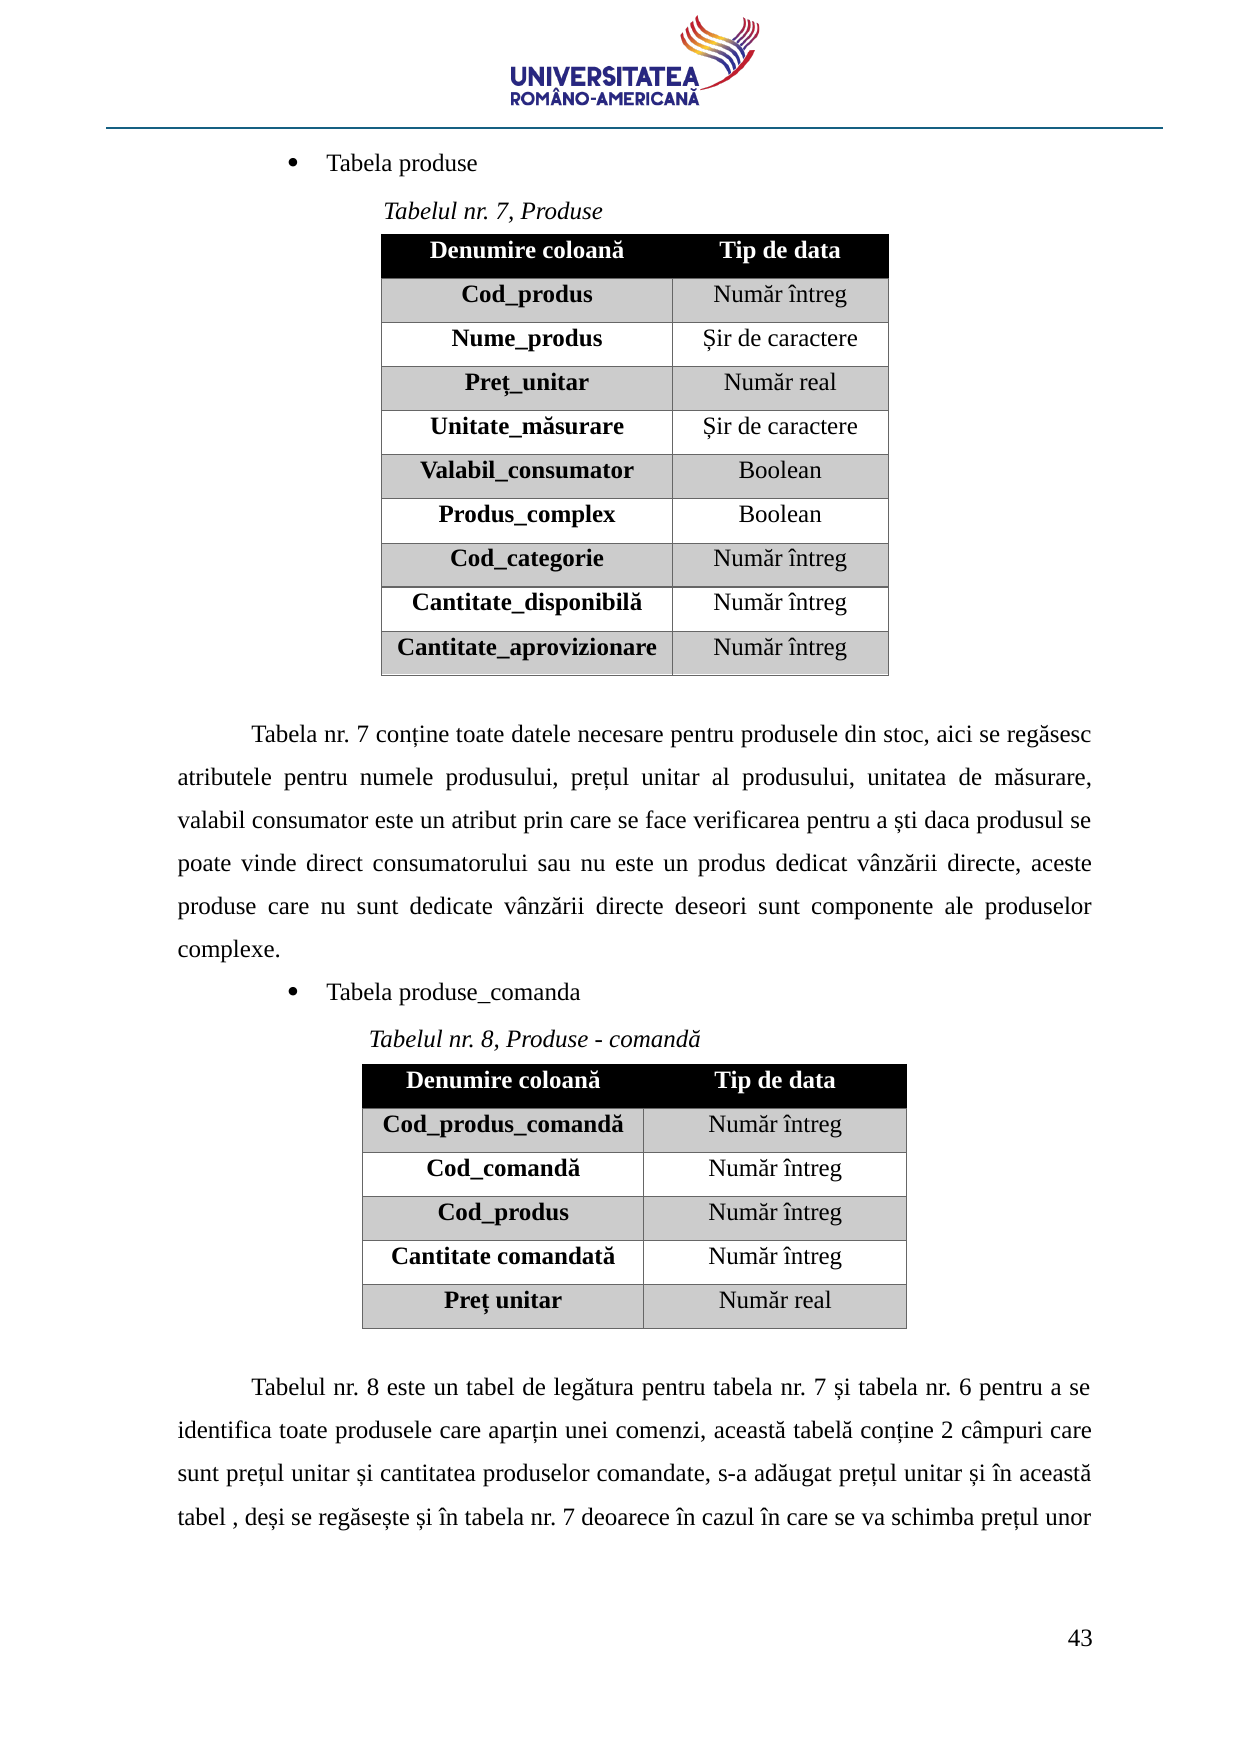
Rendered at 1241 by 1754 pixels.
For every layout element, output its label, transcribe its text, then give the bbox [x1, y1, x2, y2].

table_cell Număr real [673, 367, 888, 410]
table_cell Număr întreg [644, 1241, 906, 1284]
table_cell Produs_complex [382, 499, 672, 542]
table_cell Valabil_consumator [382, 455, 672, 498]
table_cell Preț_unitar [382, 367, 672, 410]
table_cell Preț unitar [363, 1285, 643, 1328]
picture [507, 12, 763, 109]
table_cell Număr întreg [673, 279, 888, 322]
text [177, 1372, 1092, 1530]
table_cell Număr întreg [644, 1153, 906, 1196]
table_cell Cantitate_aprovizionare [382, 632, 672, 674]
table_cell Număr întreg [644, 1197, 906, 1240]
table_header Denumire coloană [382, 235, 672, 278]
table_cell Cod_categorie [382, 544, 672, 586]
list Tabela produse [288, 148, 1092, 176]
list Tabela produse_comanda [288, 977, 1092, 1006]
table_cell Nume_produs [382, 323, 672, 366]
table_cell Număr întreg [644, 1109, 906, 1152]
table_cell Cod_comandă [363, 1153, 643, 1196]
table_cell Boolean [673, 455, 888, 498]
table_cell Boolean [673, 499, 888, 542]
table_cell Cantitate_disponibilă [382, 588, 672, 631]
table_header Denumire coloană [363, 1065, 643, 1108]
table_cell Cod_produs [382, 279, 672, 322]
table_header Tip de data [673, 235, 888, 278]
table_cell Număr întreg [673, 632, 888, 674]
table_cell Unitate_măsurare [382, 411, 672, 454]
table_cell Număr real [644, 1285, 906, 1328]
table_cell Număr întreg [673, 588, 888, 631]
table_header Tip de data [644, 1065, 906, 1108]
table_cell Șir de caractere [673, 411, 888, 454]
table_cell Cod_produs [363, 1197, 643, 1240]
table_cell Cod_produs_comandă [363, 1109, 643, 1152]
table_cell Șir de caractere [673, 323, 888, 366]
table_cell Număr întreg [673, 544, 888, 586]
text Tabela nr. 7 conține toate datele necesare pentru produsele din stoc, aici se regăsesc atributele pentru numele produsului, prețul unitar al produsului, unitatea de măsurare, valabil consumator este un atribut prin care se face verificarea pentru a ști daca produsul se poate vinde direct consumatorului sau nu este un produs dedicat vânzării directe, aceste produse care nu sunt dedicate vânzării directe deseori sunt componente ale produselor complexe. [177, 719, 1092, 963]
table_cell Cantitate comandată [363, 1241, 643, 1284]
